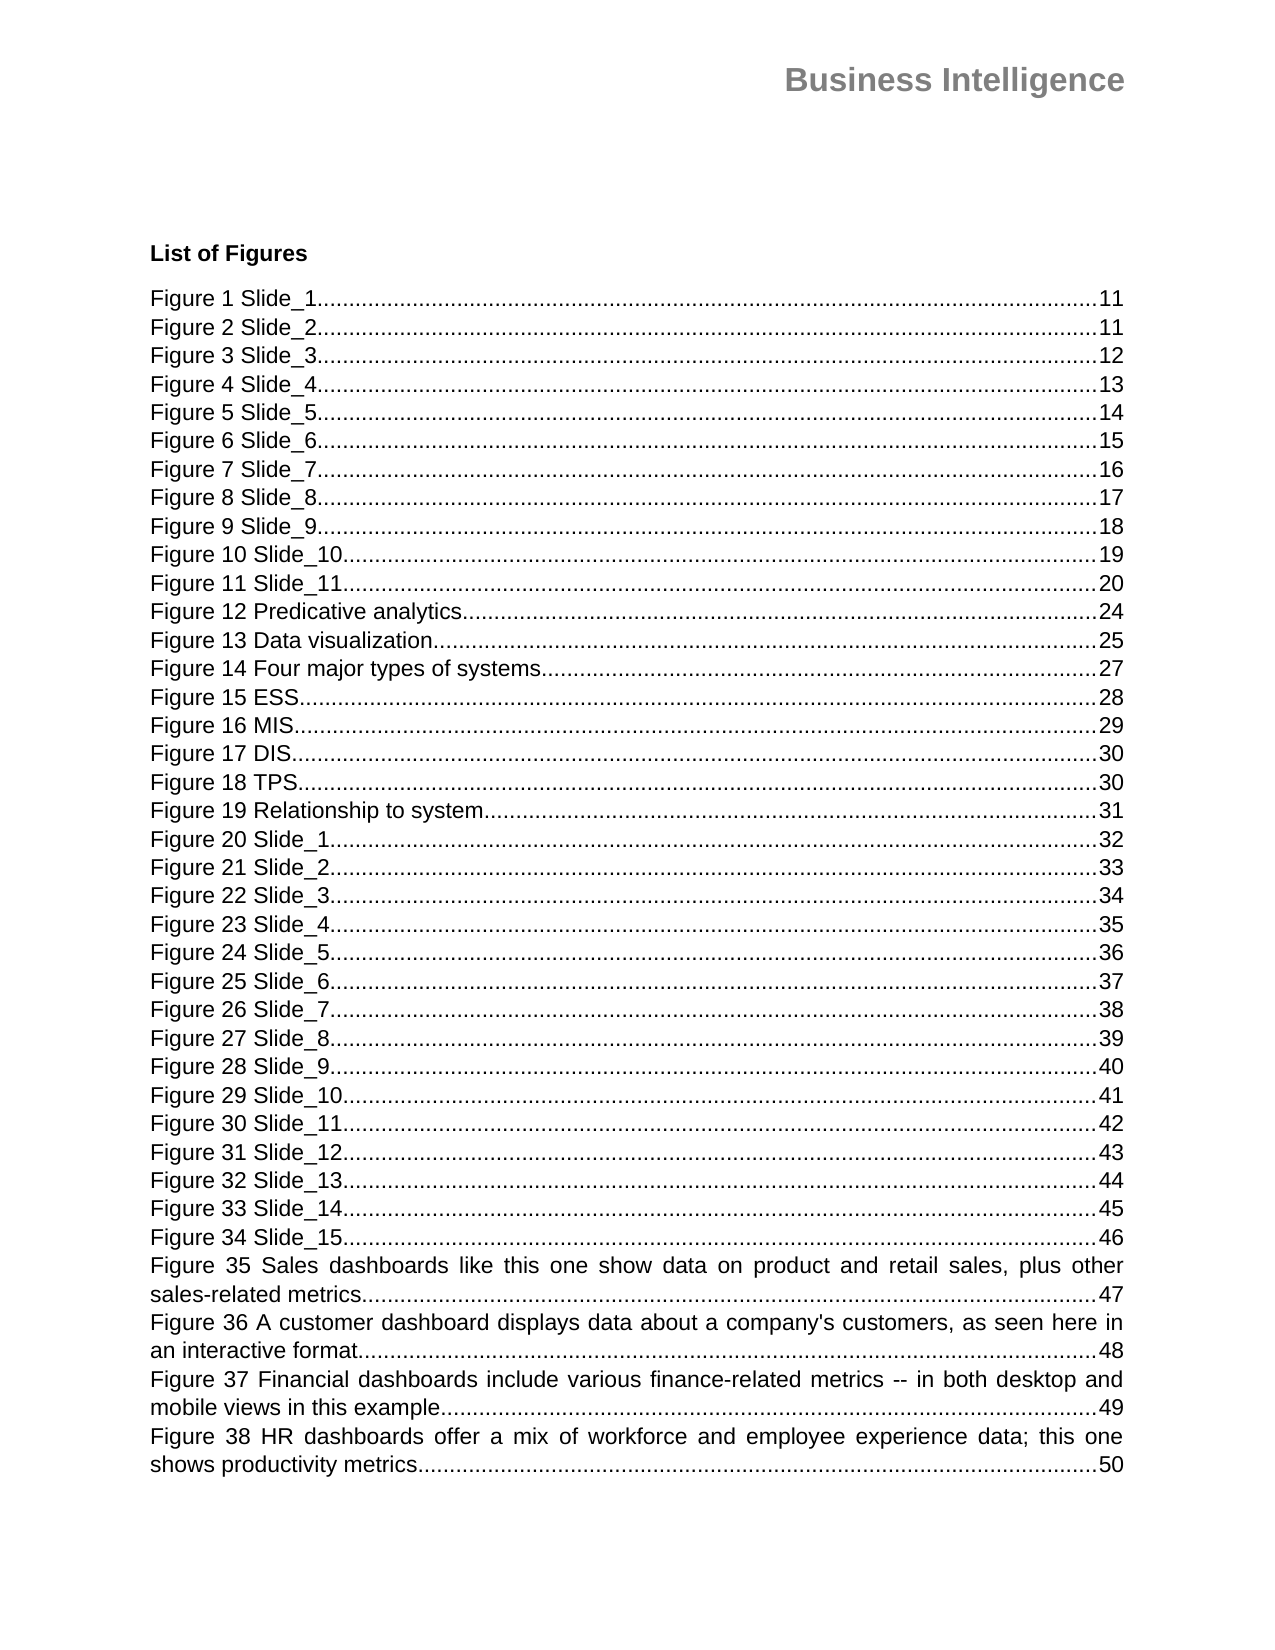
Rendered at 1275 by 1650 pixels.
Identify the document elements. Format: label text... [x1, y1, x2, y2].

text Figure 34 Slide_15 46 [150, 1224, 1125, 1250]
text Figure 33 Slide_14 45 [150, 1195, 1125, 1222]
text Figure 12 Predicative analytics 24 [150, 598, 1125, 624]
text Figure 10 Slide_10 19 [150, 541, 1125, 568]
text Figure 3 Slide_3 12 [150, 342, 1125, 368]
text Figure 32 Slide_13 44 [150, 1167, 1125, 1193]
text Figure 14 Four major types of systems 27 [150, 655, 1125, 681]
text Figure 6 Slide_6 15 [150, 427, 1125, 454]
text Figure 8 Slide_8 17 [150, 484, 1125, 511]
text Figure 16 MIS 29 [150, 712, 1125, 738]
text Figure 20 Slide_1 32 [150, 826, 1125, 852]
text Figure 37 Financial dashboards include various finance-related metrics -- in both desktop and mobile views in this example 49 [150, 1366, 1125, 1421]
text Figure 28 Slide_9 40 [150, 1053, 1125, 1079]
text Figure 5 Slide_5 14 [150, 399, 1125, 425]
text Figure 24 Slide_5 36 [150, 939, 1125, 966]
text Figure 15 ESS 28 [150, 683, 1125, 710]
text Figure 29 Slide_10 41 [150, 1082, 1125, 1108]
text Figure 30 Slide_11 42 [150, 1110, 1125, 1136]
text Figure 18 TPS 30 [150, 769, 1125, 795]
text Figure 22 Slide_3 34 [150, 882, 1125, 909]
text Figure 23 Slide_4 35 [150, 911, 1125, 937]
text Figure 21 Slide_2 33 [150, 854, 1125, 880]
text Figure 9 Slide_9 18 [150, 513, 1125, 539]
text List of Figures [150, 240, 1125, 267]
text Figure 31 Slide_12 43 [150, 1138, 1125, 1165]
text Figure 36 A customer dashboard displays data about a company's customers, as seen here in an interactive format. 48 [150, 1309, 1125, 1364]
text Figure 4 Slide_4 13 [150, 371, 1125, 397]
text Figure 27 Slide_8 39 [150, 1025, 1125, 1051]
text Figure 11 Slide_11 20 [150, 570, 1125, 596]
text Figure 38 HR dashboards offer a mix of workforce and employee experience data; this one shows productivity metrics 50 [150, 1423, 1125, 1478]
text Figure 19 Relationship to system 31 [150, 797, 1125, 823]
text Figure 17 DIS 30 [150, 740, 1125, 767]
text Figure 1 Slide_1 11 [150, 285, 1125, 312]
text Figure 25 Slide_6 37 [150, 968, 1125, 994]
text Figure 26 Slide_7 38 [150, 996, 1125, 1023]
text Figure 35 Sales dashboards like this one show data on product and retail sales, plus other sales-related metrics 47 [150, 1252, 1125, 1307]
text Figure 13 Data visualization 25 [150, 627, 1125, 653]
text Figure 2 Slide_2 11 [150, 314, 1125, 340]
text Figure 7 Slide_7 16 [150, 456, 1125, 482]
